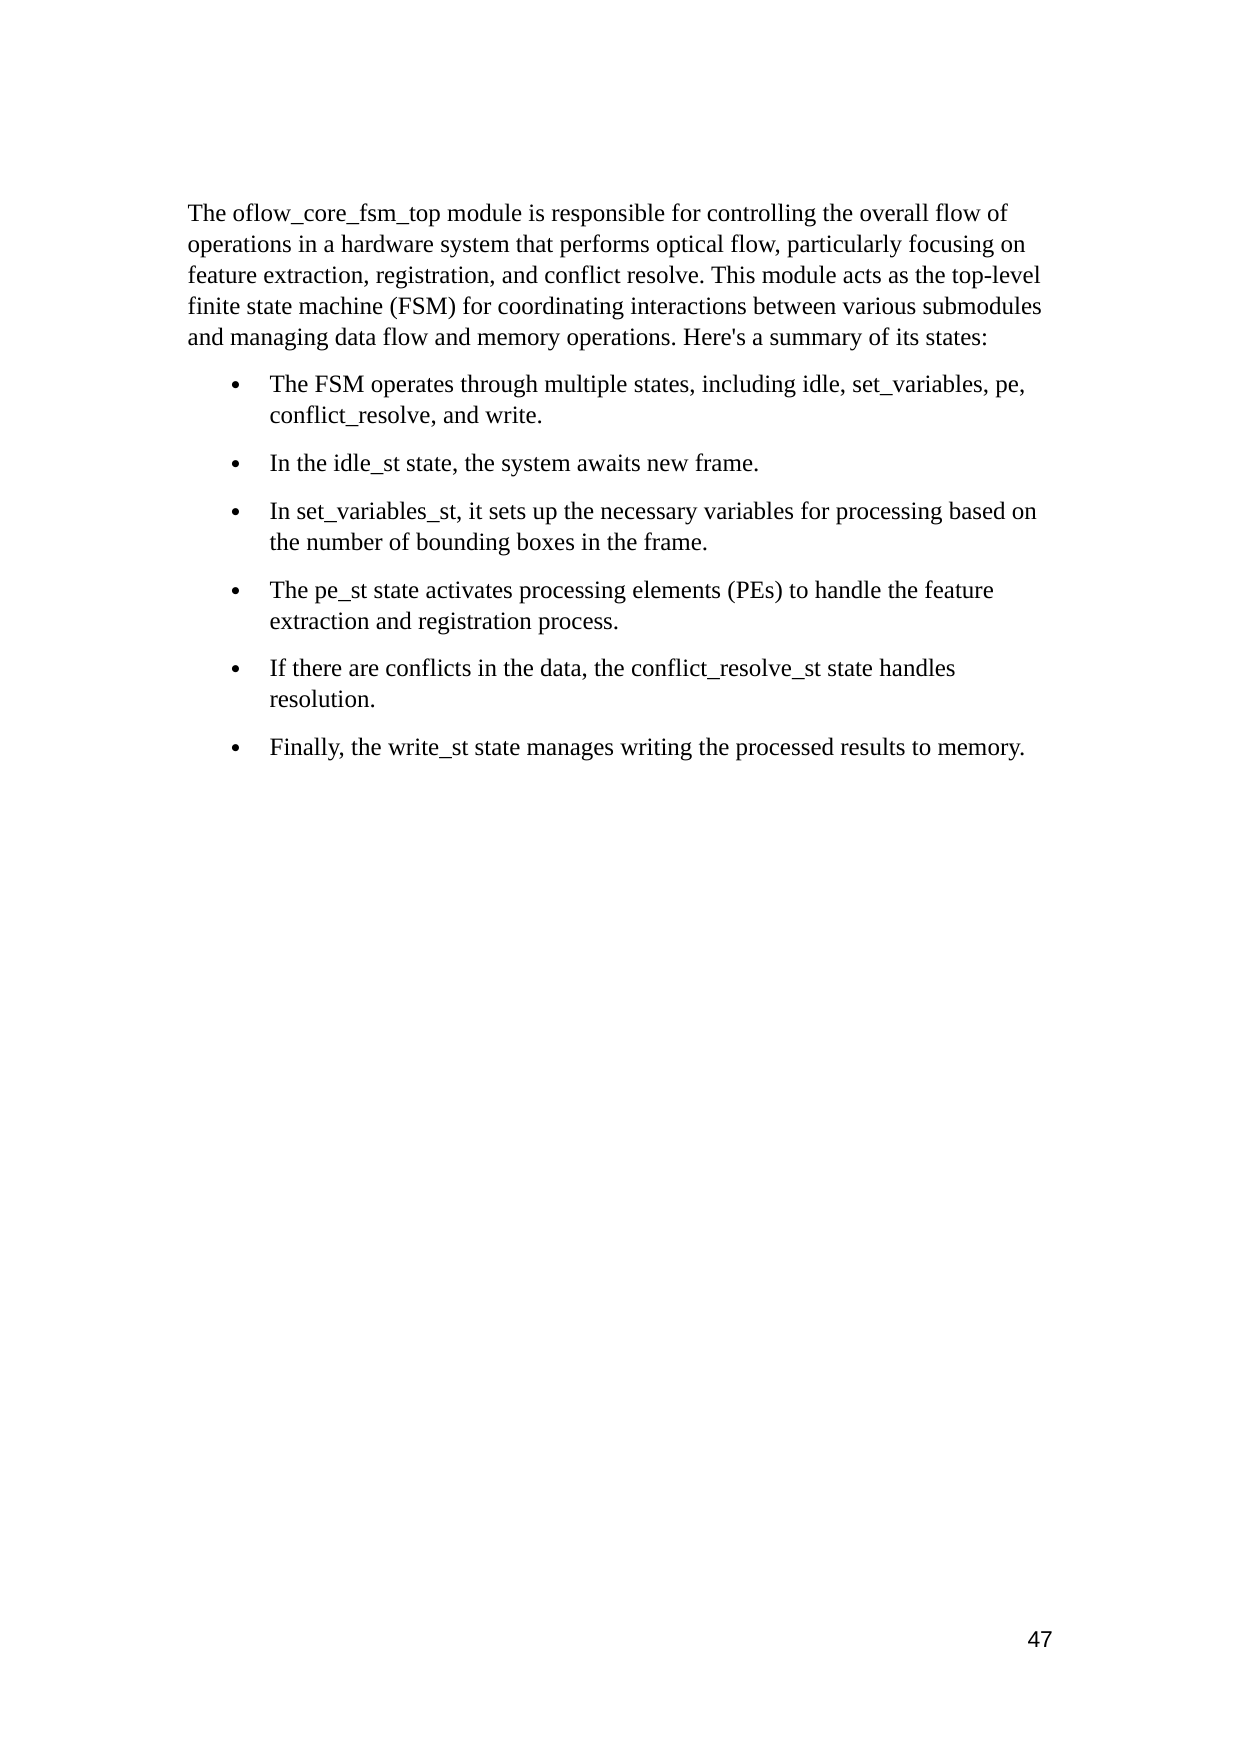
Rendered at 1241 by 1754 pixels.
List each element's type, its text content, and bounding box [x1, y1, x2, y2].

list The pe_st state activates processing elements (PEs) to handle the feature extraction and registration process. [232, 575, 1053, 634]
text The oflow_core_fsm_top module is responsible for controlling the overall flow of operations in a hardware system that performs optical flow, particularly focusing on feature extraction, registration, and conflict resolve. This module acts as the top-level finite state machine (FSM) for coordinating interactions between various submodules and managing data flow and memory operations. Here's a summary of its states: [187, 198, 1053, 351]
list The FSM operates through multiple states, including idle, set_variables, pe, conflict_resolve, and write. [232, 369, 1053, 429]
list If there are conflicts in the data, the conflict_resolve_st state handles resolution. [232, 653, 1053, 713]
list Finally, the write_st state manages writing the processed results to memory. [232, 732, 1053, 761]
list In the idle_st state, the system awaits new frame. [232, 448, 1053, 477]
list In set_variables_st, it sets up the necessary variables for processing based on the number of bounding boxes in the frame. [232, 496, 1053, 556]
